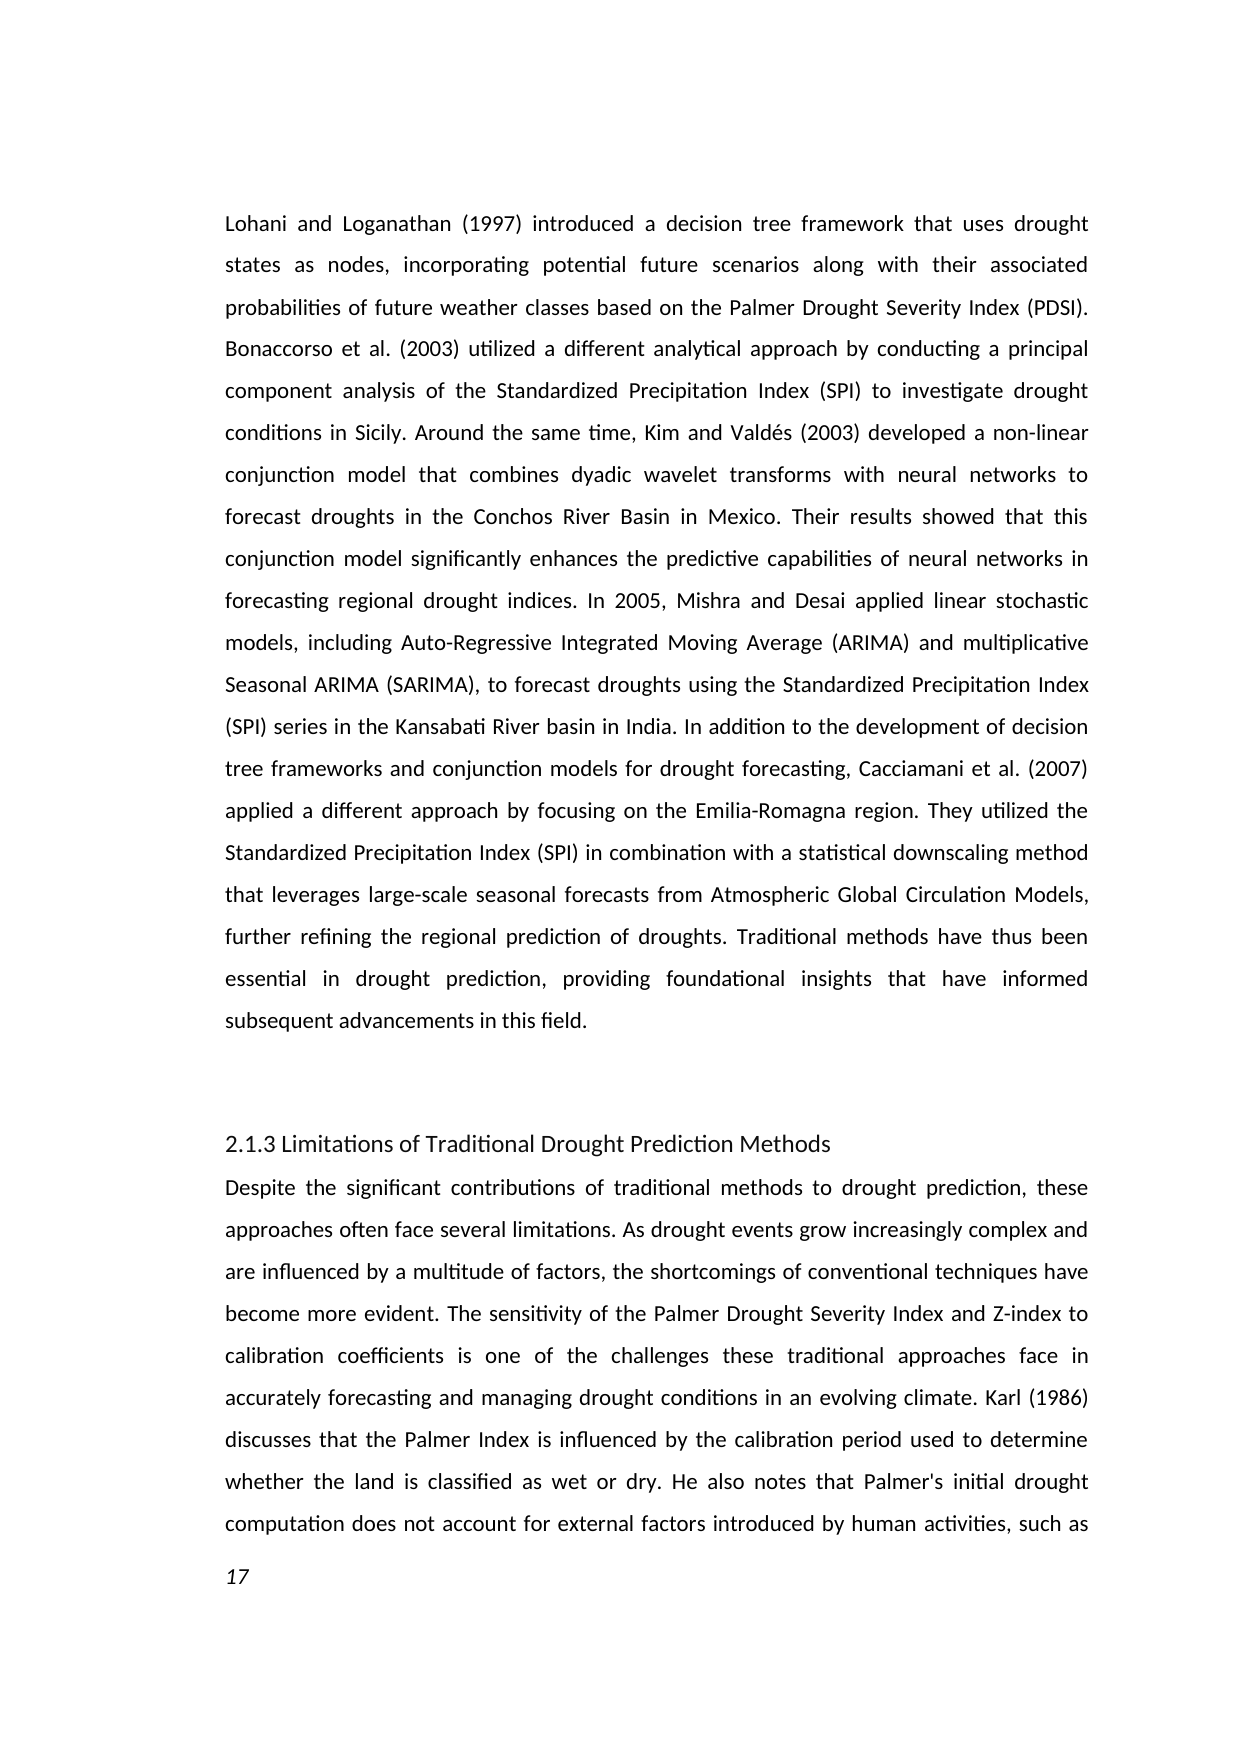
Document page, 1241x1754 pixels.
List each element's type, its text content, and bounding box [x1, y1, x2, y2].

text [225, 1173, 1090, 1537]
subtitle 2.1.3 Limitations of Traditional Drought Prediction Methods [225, 1128, 1090, 1158]
text Lohani and Loganathan (1997) introduced a decision tree framework that uses drought states as nodes, incorporating potential future scenarios along with their associated probabilities of future weather classes based on the Palmer Drought Severity Index (PDSI). Bonaccorso et al. (2003) utilized a different analytical approach by conducting a principal component analysis of the Standardized Precipitation Index (SPI) to investigate drought conditions in Sicily. Around the same time, Kim and Valdés (2003) developed a non-linear conjunction model that combines dyadic wavelet transforms with neural networks to forecast droughts in the Conchos River Basin in Mexico. Their results showed that this conjunction model significantly enhances the predictive capabilities of neural networks in forecasting regional drought indices. In 2005, Mishra and Desai applied linear stochastic models, including Auto-Regressive Integrated Moving Average (ARIMA) and multiplicative Seasonal ARIMA (SARIMA), to forecast droughts using the Standardized Precipitation Index (SPI) series in the Kansabati River basin in India. In addition to the development of decision tree frameworks and conjunction models for drought forecasting, Cacciamani et al. (2007) applied a different approach by focusing on the Emilia-Romagna region. They utilized the Standardized Precipitation Index (SPI) in combination with a statistical downscaling method that leverages large-scale seasonal forecasts from Atmospheric Global Circulation Models, further refining the regional prediction of droughts. Traditional methods have thus been essential in drought prediction, providing foundational insights that have informed subsequent advancements in this field. [225, 209, 1090, 1034]
